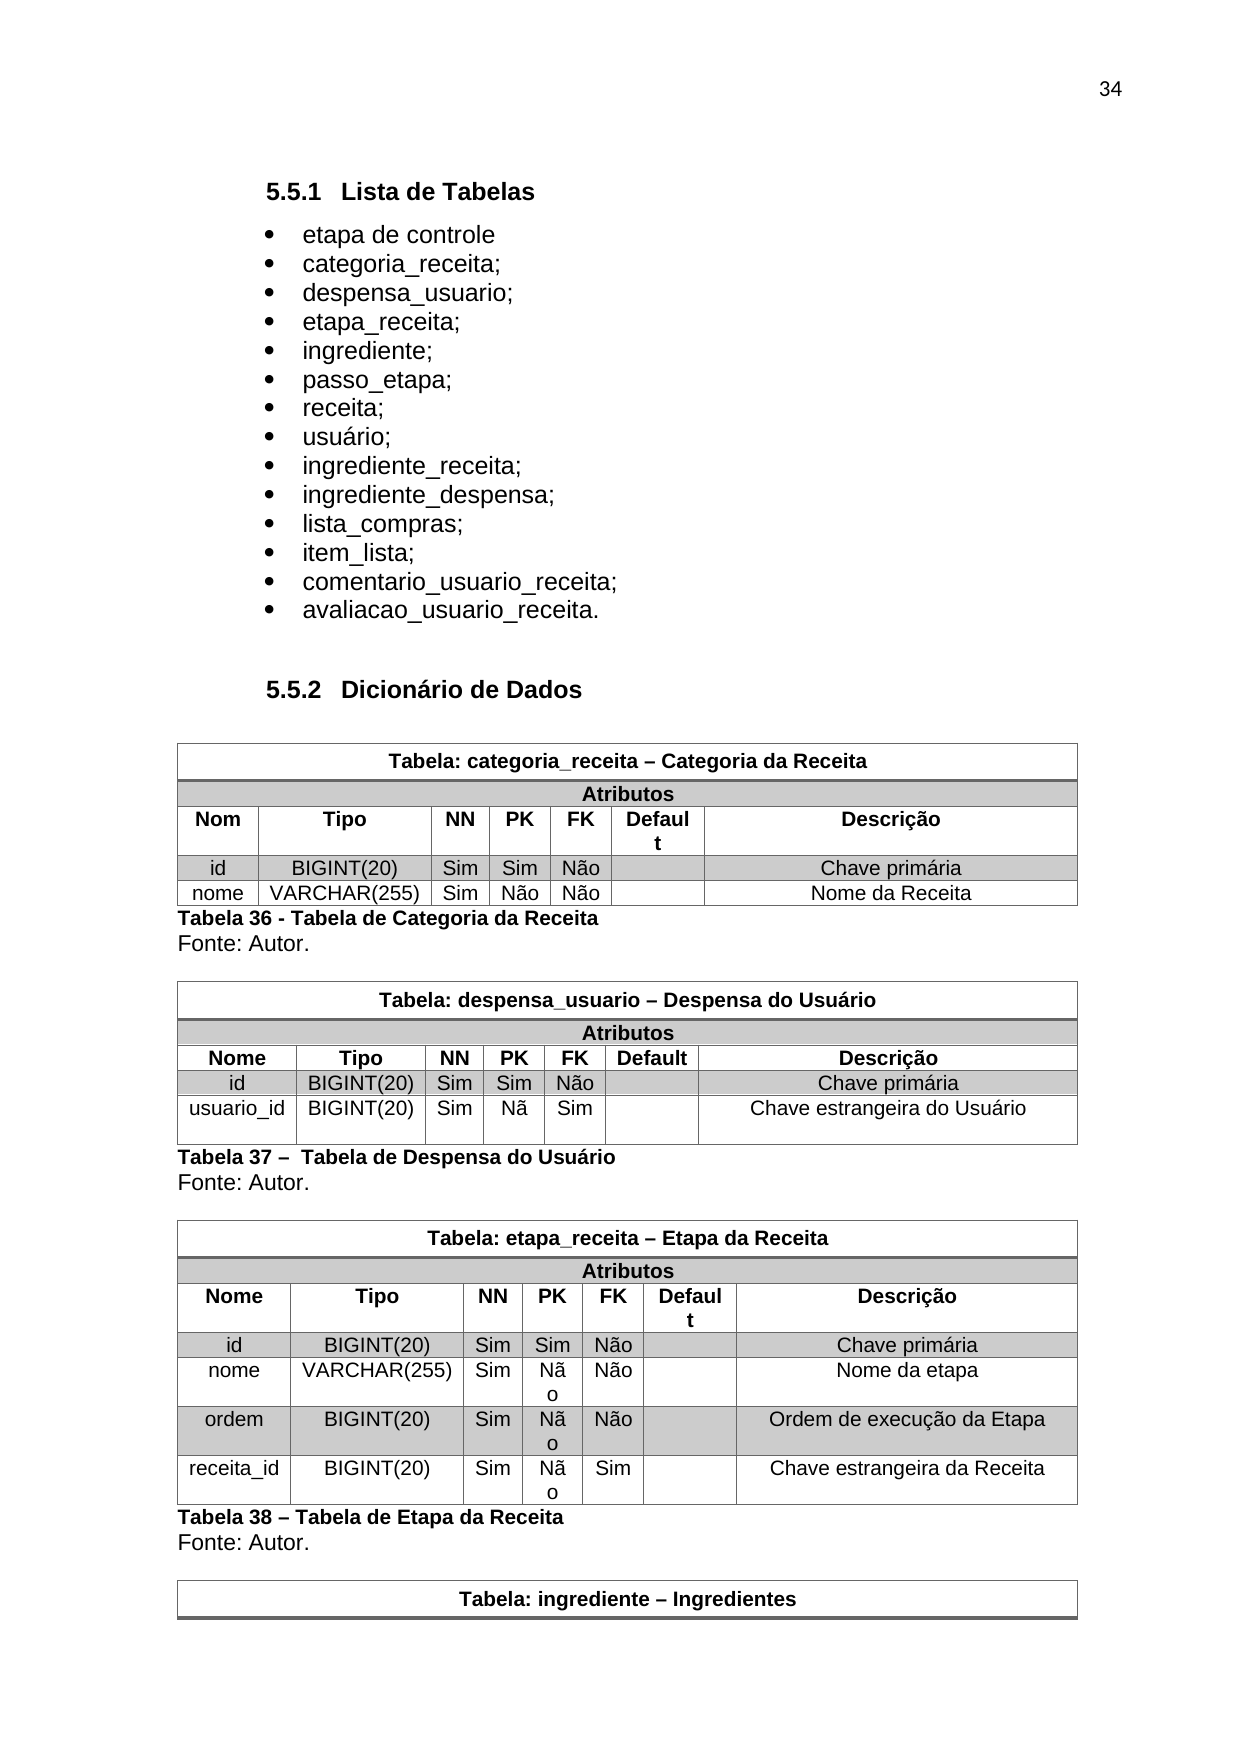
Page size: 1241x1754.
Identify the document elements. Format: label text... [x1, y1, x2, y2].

table_cell ordem [178, 1407, 290, 1455]
table_cell PK [484, 1046, 544, 1069]
table_cell PK [523, 1284, 582, 1332]
table_cell Sim [464, 1333, 522, 1357]
table_header Tabela: categoria_receita – Categoria da Receita [178, 744, 1077, 779]
table_cell Não [523, 1456, 582, 1504]
list comentario_usuario_receita; [265, 567, 1122, 595]
table_cell Descrição [737, 1284, 1077, 1332]
table_cell FK [551, 807, 611, 855]
table_cell BIGINT(20) [297, 1071, 425, 1094]
table_cell NN [464, 1284, 522, 1332]
table_cell BIGINT(20) [259, 856, 431, 880]
table_cell usuario_id [178, 1096, 296, 1143]
list item_lista; [265, 538, 1122, 567]
table_cell FK [545, 1046, 605, 1069]
table_cell Chave primária [737, 1333, 1077, 1357]
table_cell Sim [583, 1456, 643, 1504]
text Fonte: Autor. [177, 1168, 1122, 1195]
list ingrediente; [265, 336, 1122, 364]
table_cell Atributos [178, 782, 1077, 806]
list receita; [265, 393, 1122, 422]
table_cell Default [644, 1284, 736, 1332]
table_cell Nome da Receita [705, 881, 1077, 905]
table_cell Nome da etapa [737, 1358, 1077, 1406]
table_header Tabela: despensa_usuario – Despensa do Usuário [178, 982, 1077, 1017]
table_cell Sim [523, 1333, 582, 1357]
table_cell Chave primária [699, 1071, 1077, 1094]
table_cell Tipo [291, 1284, 463, 1332]
table_cell [644, 1333, 736, 1357]
table_cell Sim [432, 856, 489, 880]
list despensa_usuario; [265, 278, 1122, 307]
table_cell Nome [178, 807, 258, 855]
table_cell Não [583, 1407, 643, 1455]
table_cell Tipo [259, 807, 431, 855]
list categoria_receita; [265, 249, 1122, 278]
table_cell Não [545, 1071, 605, 1094]
table_cell Não [523, 1407, 582, 1455]
table_cell Tipo [297, 1046, 425, 1069]
table_cell Nome [178, 1046, 296, 1069]
table_cell id [178, 1333, 290, 1357]
table_cell Não [583, 1358, 643, 1406]
text Tabela 37 – Tabela de Despensa do Usuário [177, 1144, 1122, 1168]
table_cell Default [612, 807, 704, 855]
list ingrediente_despensa; [265, 480, 1122, 509]
list ingrediente_receita; [265, 451, 1122, 480]
table_cell Sim [426, 1096, 483, 1143]
table_cell [612, 881, 704, 905]
table_cell Sim [484, 1071, 544, 1094]
table_cell [644, 1407, 736, 1455]
table_cell nome [178, 881, 258, 905]
table_cell NN [432, 807, 489, 855]
table_cell Sim [432, 881, 489, 905]
list usuário; [265, 422, 1122, 451]
table_cell [644, 1358, 736, 1406]
text Tabela 36 - Tabela de Categoria da Receita [177, 906, 1122, 930]
table_cell BIGINT(20) [297, 1096, 425, 1143]
text Tabela 38 – Tabela de Etapa da Receita [177, 1505, 1122, 1529]
table_cell Não [551, 881, 611, 905]
list etapa_receita; [265, 307, 1122, 336]
table_cell [612, 856, 704, 880]
table_cell Chave estrangeira da Receita [737, 1456, 1077, 1504]
table_cell NN [426, 1046, 483, 1069]
table_cell BIGINT(20) [291, 1456, 463, 1504]
table_cell Não [484, 1096, 544, 1143]
text Fonte: Autor. [177, 930, 1122, 956]
table_cell Ordem de execução da Etapa [737, 1407, 1077, 1455]
table_cell Chave estrangeira do Usuário [699, 1096, 1077, 1143]
table_header Tabela: etapa_receita – Etapa da Receita [178, 1221, 1077, 1256]
table_cell Default [606, 1046, 698, 1069]
table_cell Não [551, 856, 611, 880]
table_cell [606, 1071, 698, 1094]
table_cell [606, 1096, 698, 1143]
table_cell BIGINT(20) [291, 1333, 463, 1357]
table_cell Descrição [705, 807, 1077, 855]
table_cell Sim [464, 1407, 522, 1455]
table_cell FK [583, 1284, 643, 1332]
table_cell nome [178, 1358, 290, 1406]
table_cell receita_id [178, 1456, 290, 1504]
table_cell PK [490, 807, 550, 855]
list passo_etapa; [265, 364, 1122, 393]
table_cell id [178, 1071, 296, 1094]
table_cell Não [490, 881, 550, 905]
text Fonte: Autor. [177, 1529, 1122, 1555]
list avaliacao_usuario_receita. [265, 595, 1122, 624]
table_cell Sim [464, 1456, 522, 1504]
table_cell id [178, 856, 258, 880]
table_cell Sim [426, 1071, 483, 1094]
table_cell Nome [178, 1284, 290, 1332]
table_cell VARCHAR(255) [291, 1358, 463, 1406]
table_cell Não [523, 1358, 582, 1406]
table_cell Atributos [178, 1021, 1077, 1044]
subtitle Dicionário de Dados [266, 675, 1122, 704]
table_cell Não [583, 1333, 643, 1357]
table_cell VARCHAR(255) [259, 881, 431, 905]
table_cell Chave primária [705, 856, 1077, 880]
table_cell BIGINT(20) [291, 1407, 463, 1455]
table_cell Sim [464, 1358, 522, 1406]
table_cell Descrição [699, 1046, 1077, 1069]
table_header Tabela: ingrediente – Ingredientes [178, 1581, 1077, 1616]
subtitle Lista de Tabelas [266, 177, 1122, 206]
list etapa de controle [265, 220, 1122, 249]
table_cell Sim [490, 856, 550, 880]
table_cell Sim [545, 1096, 605, 1143]
table_cell [644, 1456, 736, 1504]
list lista_compras; [265, 509, 1122, 538]
table_cell Atributos [178, 1259, 1077, 1283]
